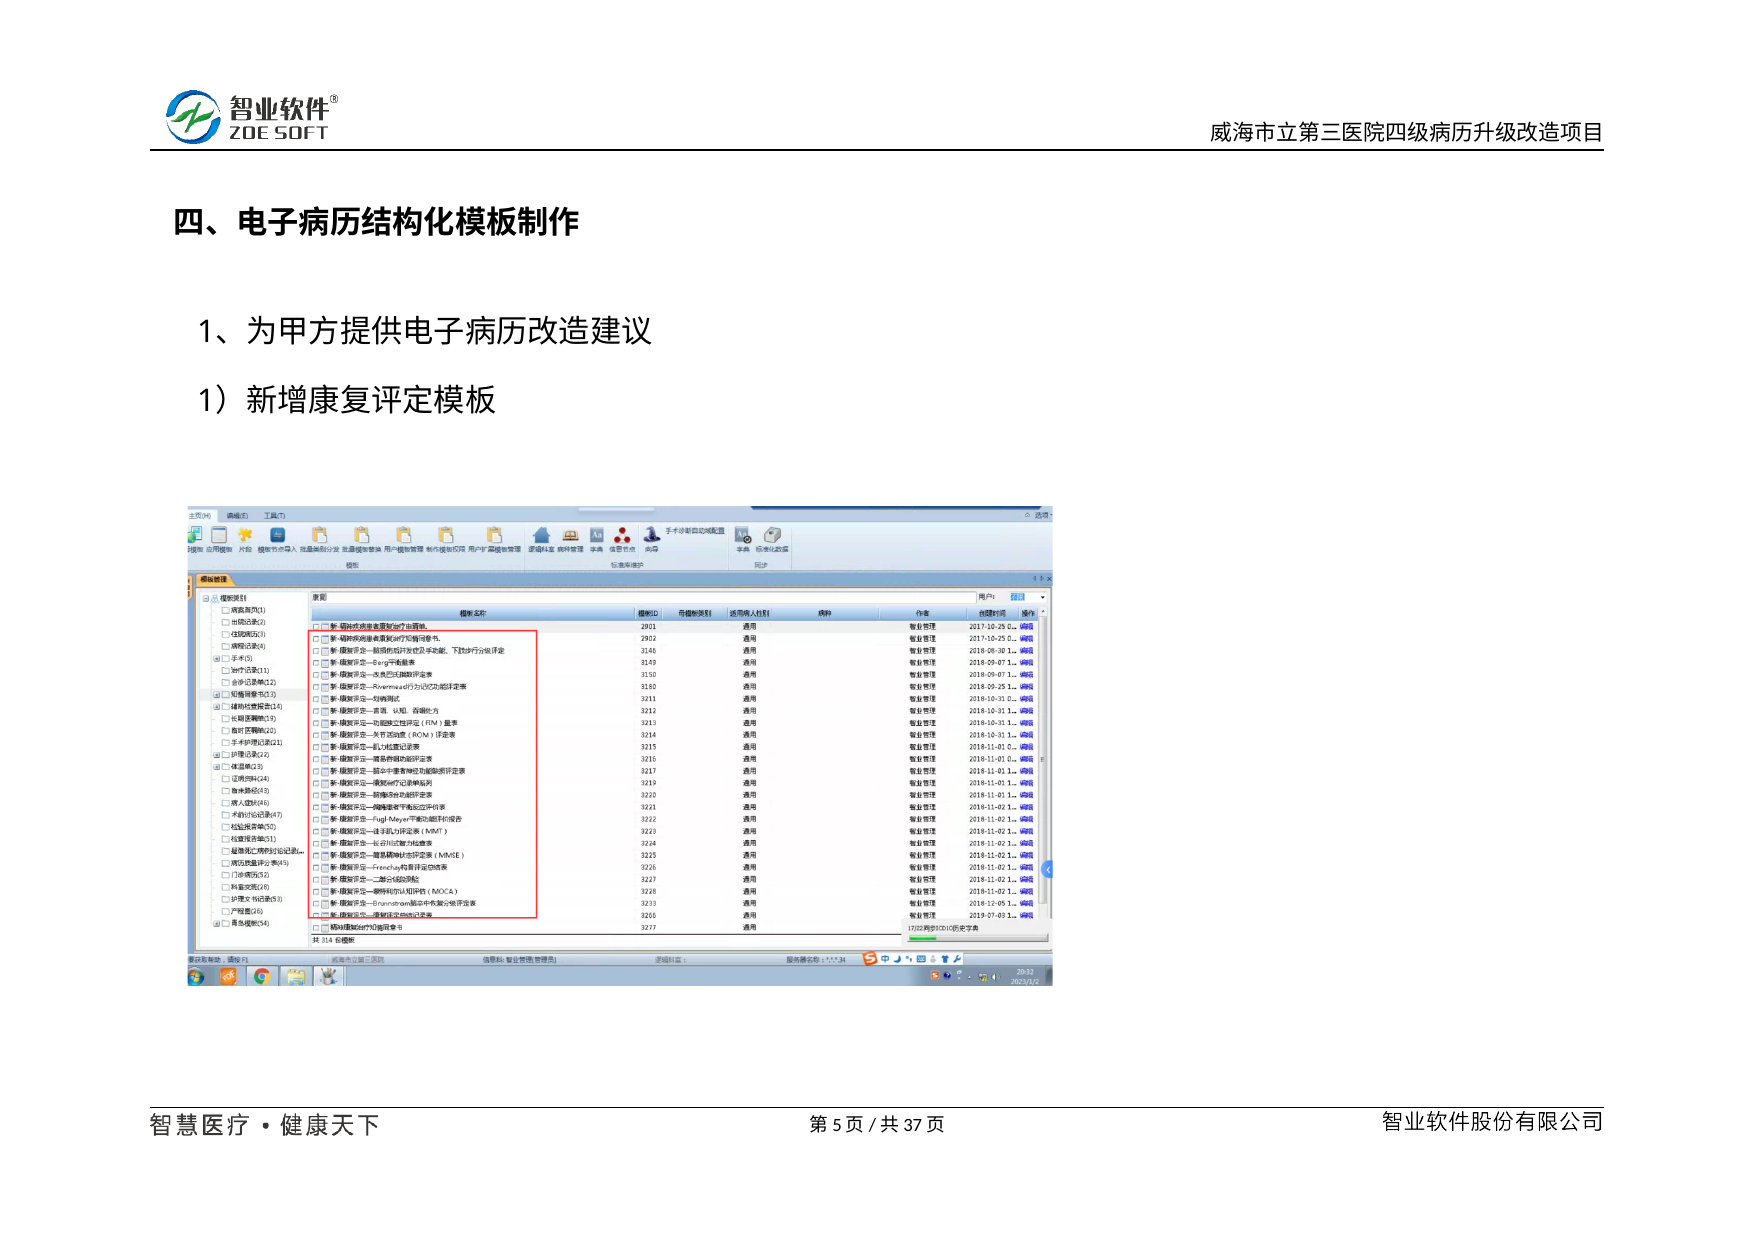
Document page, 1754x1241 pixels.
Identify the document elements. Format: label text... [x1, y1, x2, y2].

text 1）新增康复评定模板 [150, 375, 1604, 420]
picture [166, 90, 339, 144]
picture [150, 1113, 378, 1136]
picture [1371, 1109, 1604, 1133]
subtitle 四、电子病历结构化模板制作 [173, 198, 1604, 243]
picture [187, 506, 1053, 986]
text 1、为甲方提供电子病历改造建议 [150, 307, 1604, 352]
